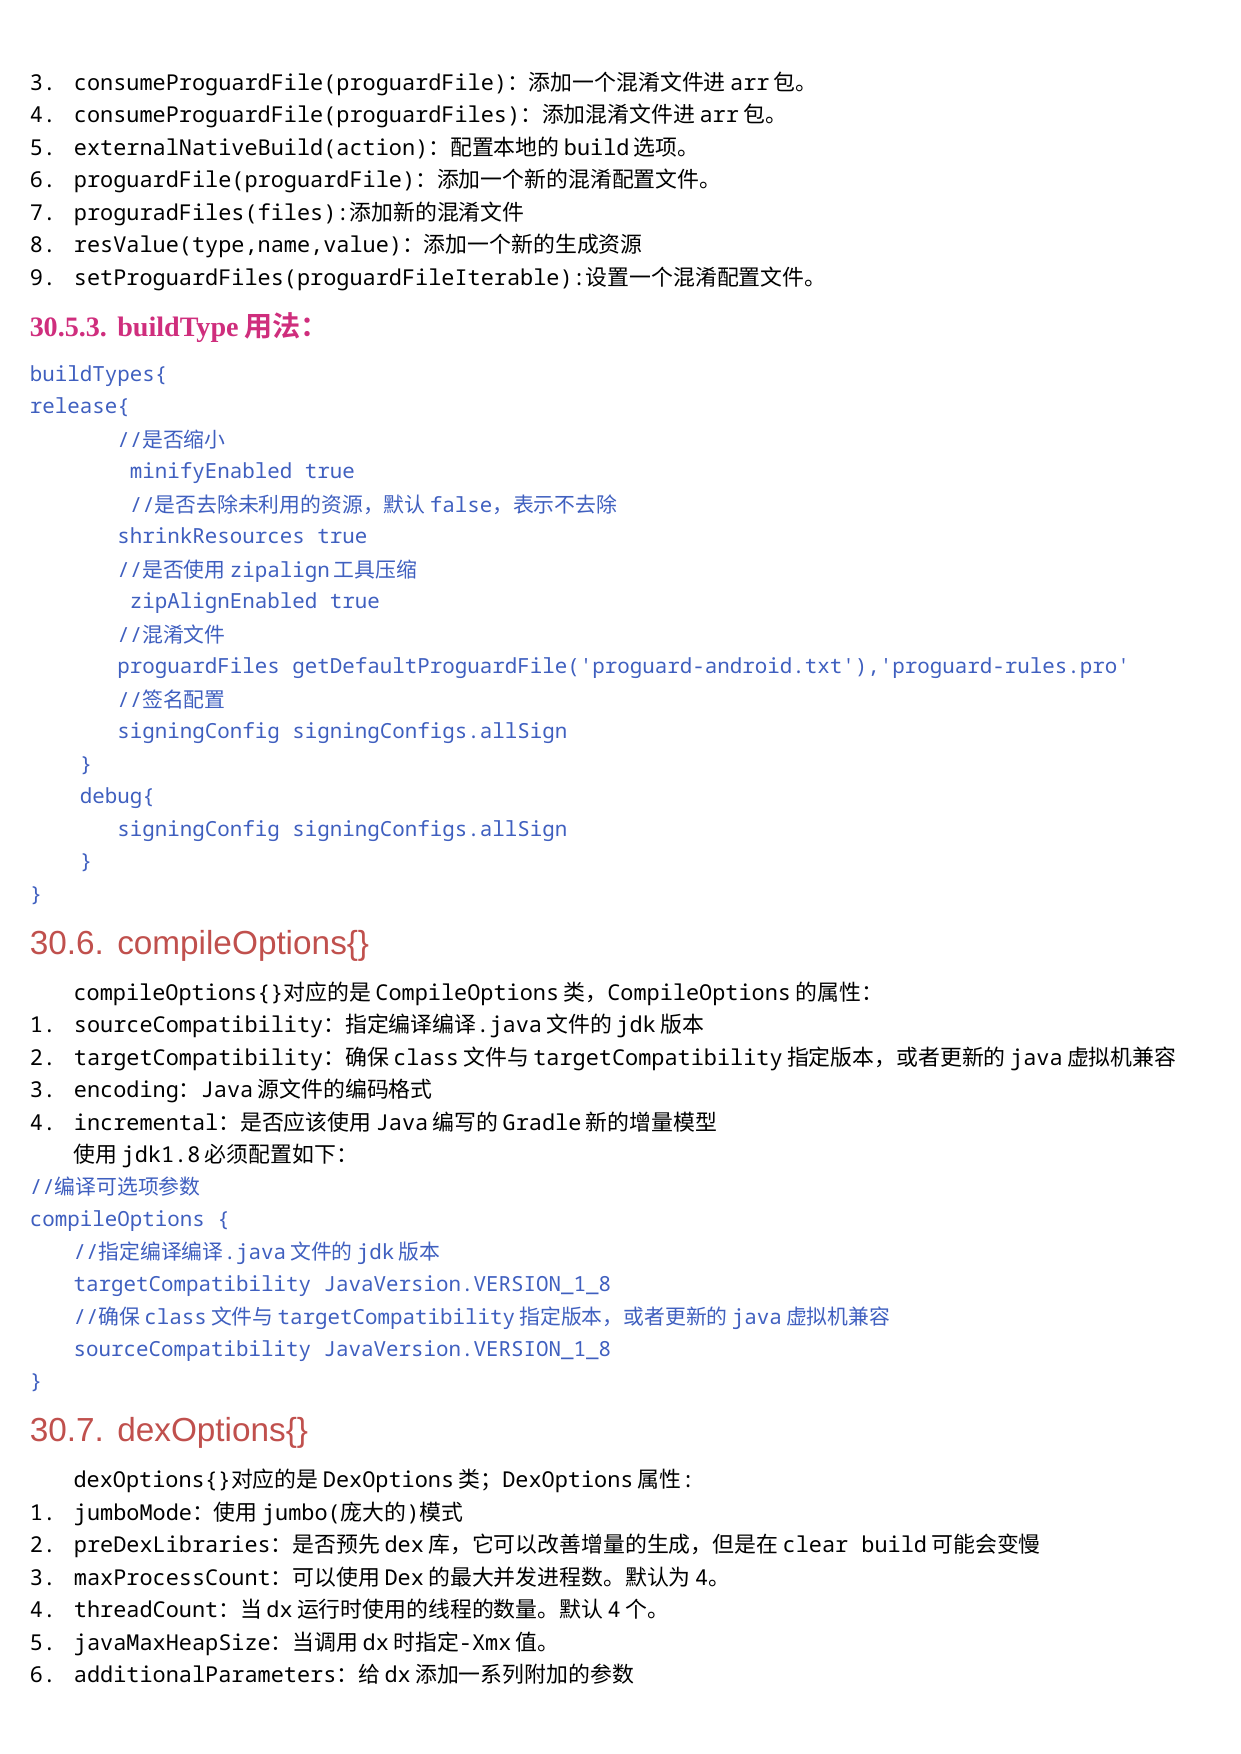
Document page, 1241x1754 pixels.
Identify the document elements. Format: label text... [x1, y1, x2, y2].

subtitle dexOptions{} [29, 1397, 1211, 1462]
text //签名配置 [29, 682, 1211, 714]
text minifyEnabled true [29, 454, 1211, 487]
text debug{ [29, 779, 1211, 812]
list consumeProguardFile(proguardFiles)：添加混淆文件进arr包。 [29, 97, 1211, 129]
text //指定编译编译.java文件的jdk版本 [29, 1234, 1211, 1267]
list preDexLibraries：是否预先dex库，它可以改善增量的生成，但是在clear build可能会变慢 [29, 1527, 1211, 1559]
text } [29, 747, 1211, 779]
text targetCompatibility JavaVersion.VERSION_1_8 [29, 1267, 1211, 1299]
text } [29, 844, 1211, 877]
list jumboMode：使用jumbo(庞大的)模式 [29, 1494, 1211, 1527]
list consumeProguardFile(proguardFile)：添加一个混淆文件进arr包。 [29, 64, 1211, 97]
text signingConfig signingConfigs.allSign [29, 812, 1211, 844]
text //是否去除未利用的资源，默认false，表示不去除 [29, 487, 1211, 519]
text } [29, 877, 1211, 909]
list javaMaxHeapSize：当调用dx时指定-Xmx值。 [29, 1624, 1211, 1657]
text compileOptions{}对应的是CompileOptions类，CompileOptions的属性： [29, 974, 1211, 1007]
list setProguardFiles(proguardFileIterable):设置一个混淆配置文件。 [29, 259, 1211, 292]
list encoding：Java源文件的编码格式 [29, 1072, 1211, 1104]
text compileOptions { [29, 1202, 1211, 1234]
subtitle compileOptions{} [29, 909, 1211, 974]
list targetCompatibility：确保class文件与targetCompatibility指定版本，或者更新的java虚拟机兼容 [29, 1039, 1211, 1072]
text //确保class文件与targetCompatibility指定版本，或者更新的java虚拟机兼容 [29, 1299, 1211, 1332]
list maxProcessCount：可以使用Dex的最大并发进程数。默认为4。 [29, 1559, 1211, 1592]
text buildTypes{ [29, 357, 1211, 389]
text //是否缩小 [73, 422, 1211, 454]
text sourceCompatibility JavaVersion.VERSION_1_8 [29, 1332, 1211, 1364]
list proguradFiles(files):添加新的混淆文件 [29, 194, 1211, 227]
text signingConfig signingConfigs.allSign [73, 714, 1211, 747]
list threadCount：当dx运行时使用的线程的数量。默认4个。 [29, 1592, 1211, 1624]
list proguardFile(proguardFile)：添加一个新的混淆配置文件。 [29, 162, 1211, 194]
text //混淆文件 [29, 617, 1211, 649]
text dexOptions{}对应的是DexOptions类；DexOptions属性: [29, 1462, 1211, 1494]
text //编译可选项参数 [29, 1169, 1211, 1202]
text } [29, 1364, 1211, 1397]
text shrinkResources true [73, 519, 1211, 552]
text //是否使用zipalign工具压缩 [73, 552, 1211, 584]
list additionalParameters：给dx添加一系列附加的参数 [29, 1657, 1211, 1689]
text zipAlignEnabled true [29, 584, 1211, 617]
subtitle buildType用法： [29, 292, 1211, 357]
list resValue(type,name,value)：添加一个新的生成资源 [29, 227, 1211, 259]
list incremental：是否应该使用Java编写的Gradle新的增量模型 [29, 1104, 1211, 1137]
list 使用jdk1.8必须配置如下： [29, 1137, 1211, 1169]
text release{ [29, 389, 1211, 422]
text proguardFiles getDefaultProguardFile('proguard-android.txt'),'proguard-rules.pro' [73, 649, 1211, 682]
list externalNativeBuild(action)：配置本地的build选项。 [29, 129, 1211, 162]
list sourceCompatibility：指定编译编译.java文件的jdk版本 [29, 1007, 1211, 1039]
